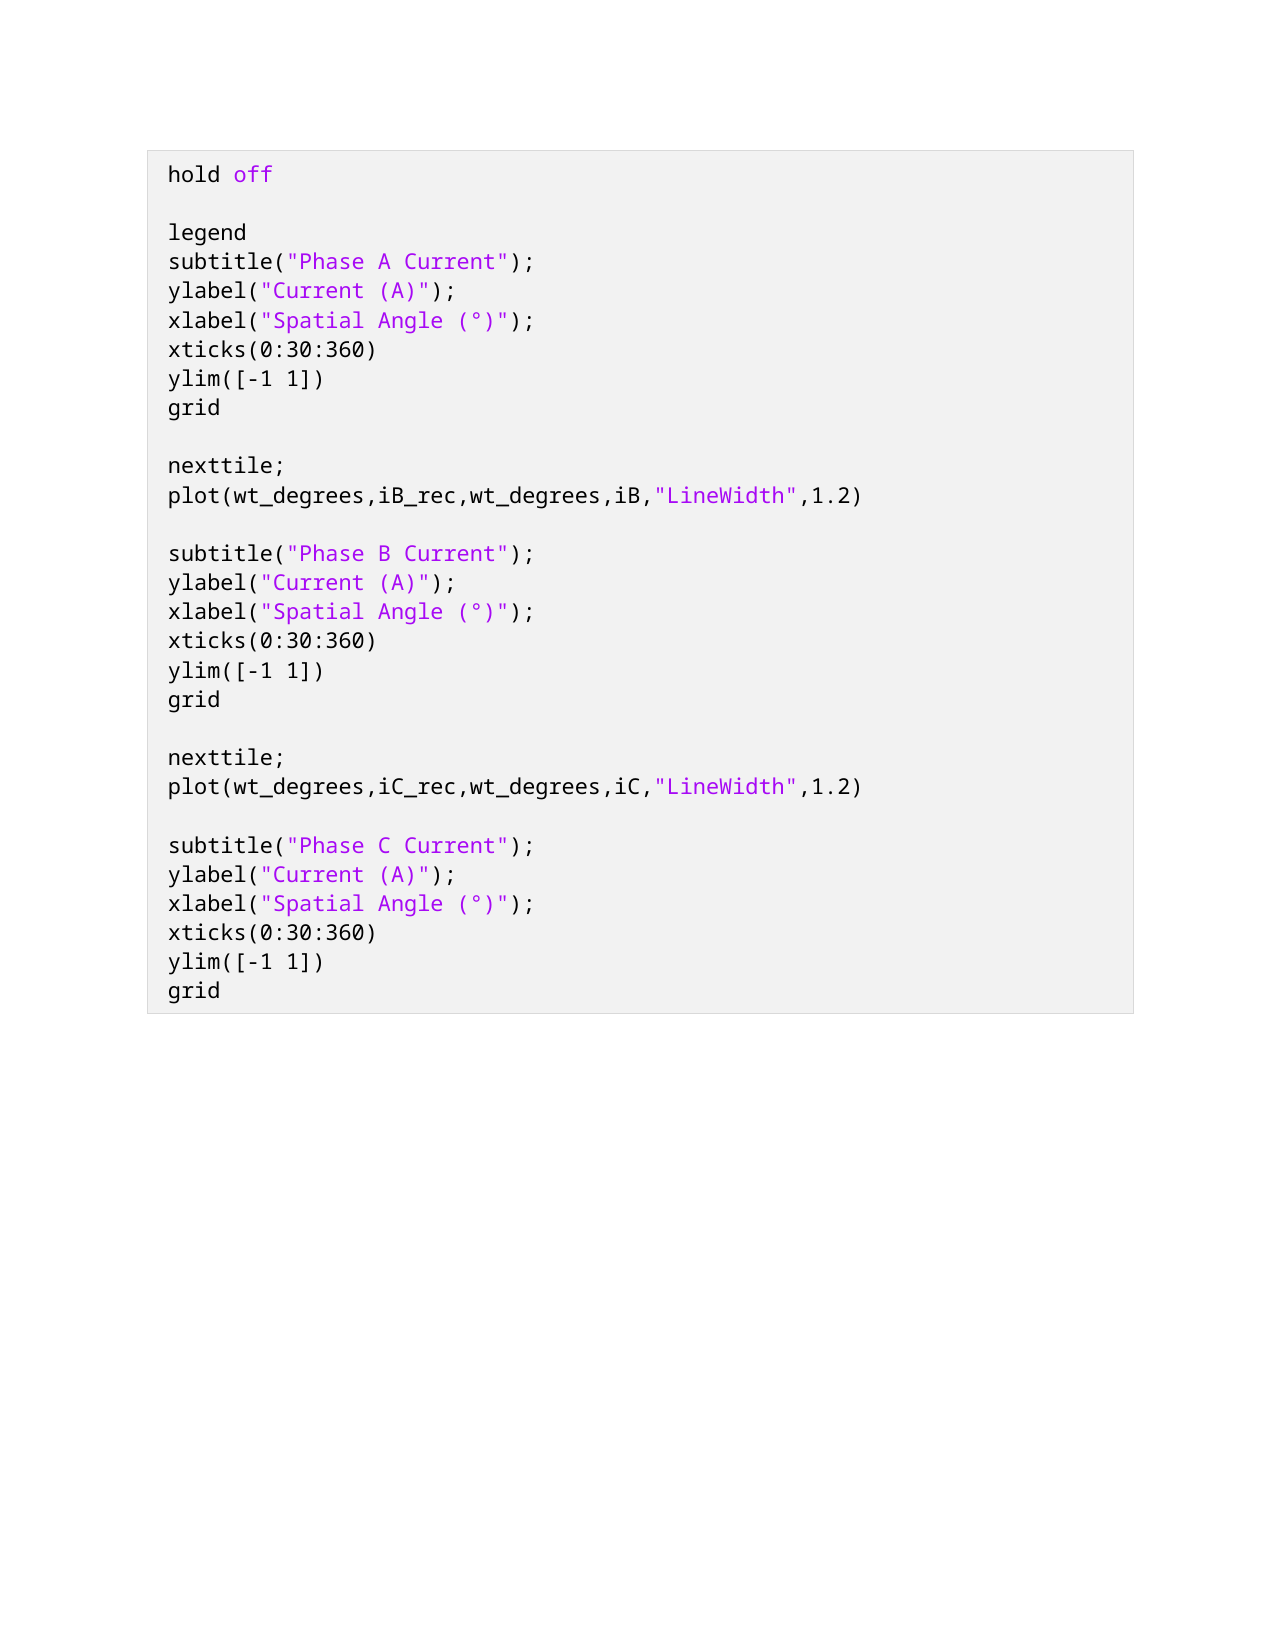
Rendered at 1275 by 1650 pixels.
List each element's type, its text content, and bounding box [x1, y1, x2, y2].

text plot(wt_degrees,iC_rec,wt_degrees,iC,"LineWidth",1.2) [148, 762, 1133, 792]
text xlabel("Spatial Angle (°)"); [148, 587, 1133, 617]
text legend [148, 208, 1133, 237]
text grid [148, 675, 1133, 704]
text nexttile; [148, 442, 1133, 471]
text xlabel("Spatial Angle (°)"); [148, 879, 1133, 908]
text xticks(0:30:360) [148, 325, 1133, 354]
text subtitle("Phase B Current"); [148, 529, 1133, 558]
text plot(wt_degrees,iB_rec,wt_degrees,iB,"LineWidth",1.2) [148, 471, 1133, 500]
text hold off [148, 151, 1133, 179]
text grid [148, 967, 1133, 1013]
text subtitle("Phase A Current"); [148, 237, 1133, 267]
text ylabel("Current (A)"); [148, 558, 1133, 587]
text ylim([-1 1]) [148, 354, 1133, 383]
text xticks(0:30:360) [148, 617, 1133, 646]
text grid [148, 383, 1133, 412]
text xlabel("Spatial Angle (°)"); [148, 296, 1133, 325]
text xticks(0:30:360) [148, 908, 1133, 937]
text ylim([-1 1]) [148, 646, 1133, 675]
text ylim([-1 1]) [148, 937, 1133, 967]
text ylabel("Current (A)"); [148, 850, 1133, 879]
text ylabel("Current (A)"); [148, 267, 1133, 296]
text nexttile; [148, 733, 1133, 762]
text subtitle("Phase C Current"); [148, 821, 1133, 850]
